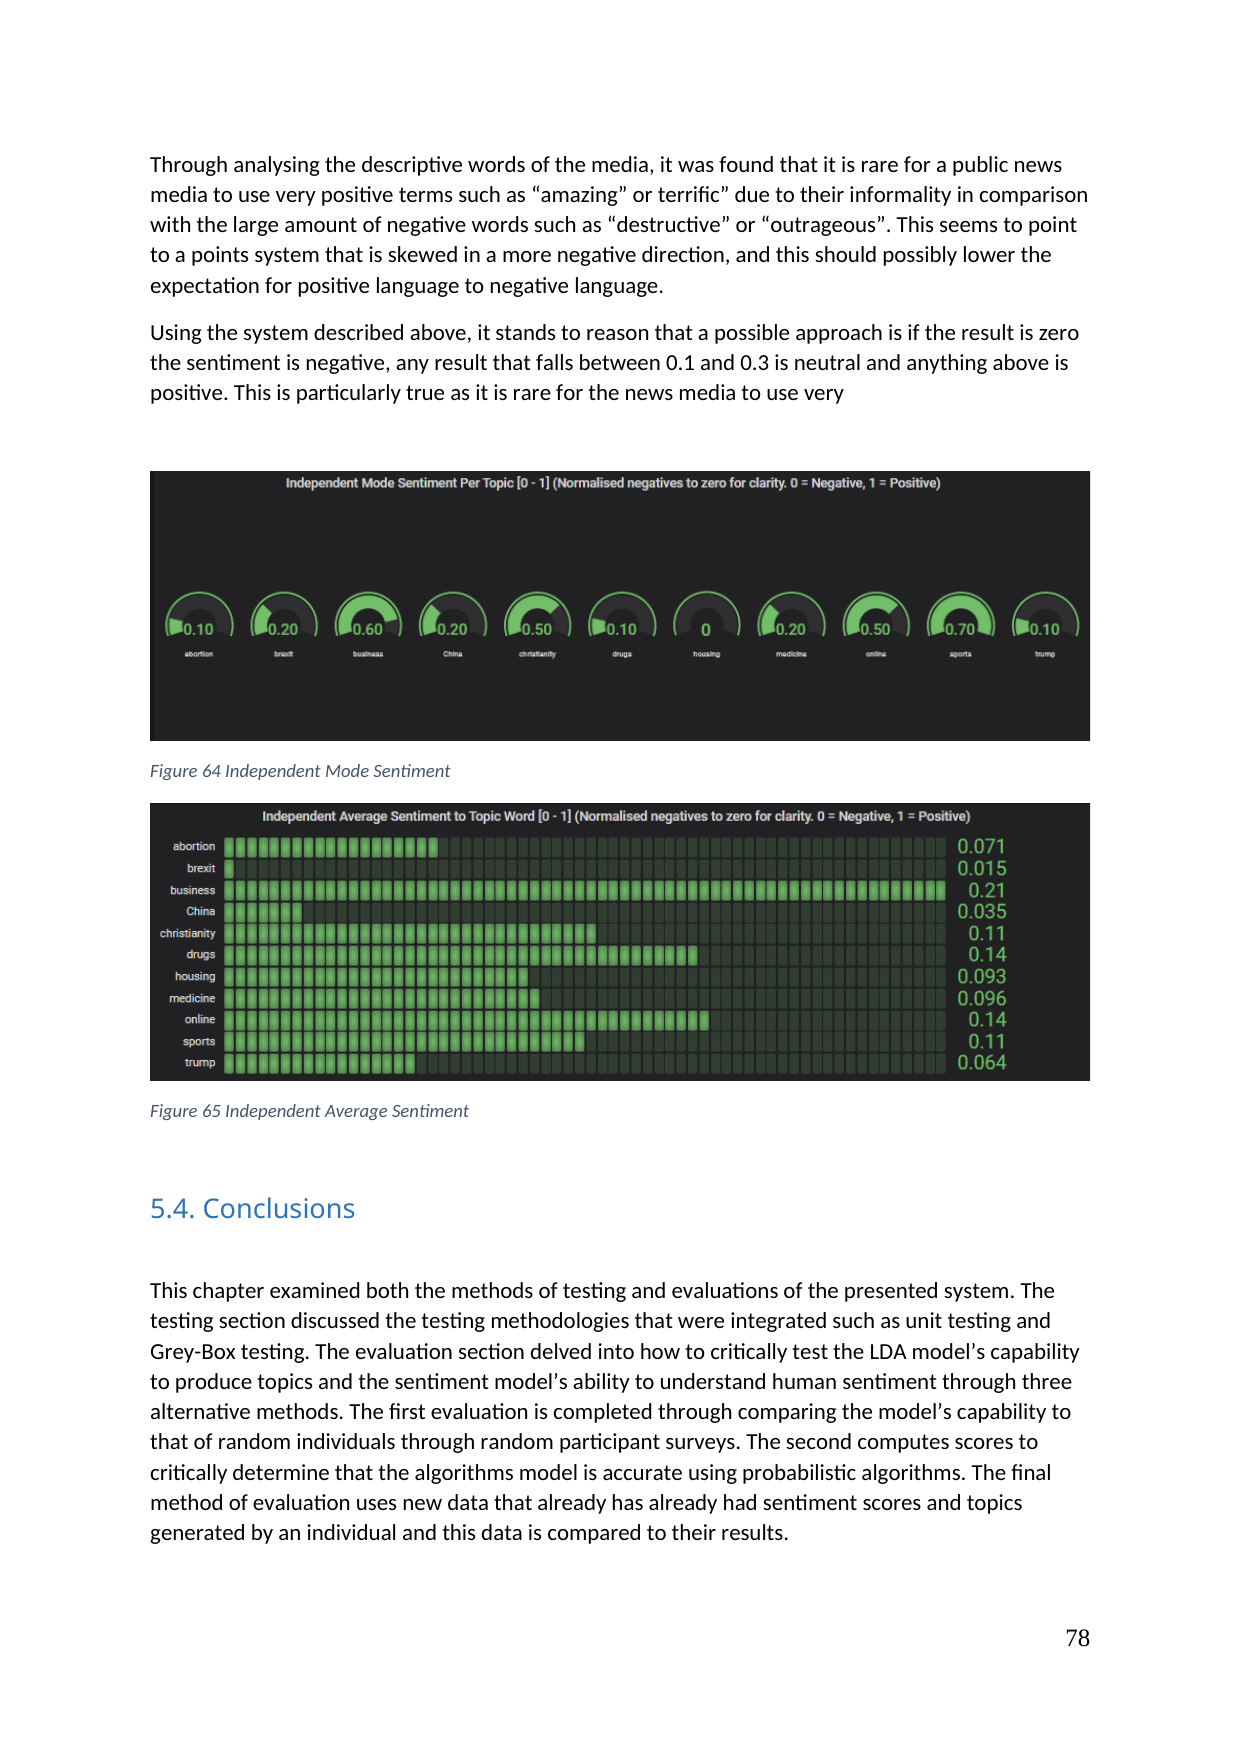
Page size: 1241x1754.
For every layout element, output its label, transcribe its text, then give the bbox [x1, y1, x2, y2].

text Figure 65 Independent Average Sentiment [150, 1099, 1090, 1122]
text Through analysing the descriptive words of the media, it was found that it is rare for a public news media to use very positive terms such as “amazing” or terrific” due to their informality in comparison with the large amount of negative words such as “destructive” or “outrageous”. This seems to point to a points system that is skewed in a more negative direction, and this should possibly lower the expectation for positive language to negative language. [150, 150, 1090, 299]
picture [150, 803, 1091, 1081]
text Using the system described above, it stands to reason that a possible approach is if the result is zero the sentiment is negative, any result that falls between 0.1 and 0.3 is neutral and anything above is positive. This is particularly true as it is rare for the news media to use very [150, 318, 1090, 406]
text This chapter examined both the methods of testing and evaluations of the presented system. The testing section discussed the testing methodologies that were integrated such as unit testing and Grey-Box testing. The evaluation section delved into how to critically test the LDA model’s capability to produce topics and the sentiment model’s ability to understand human sentiment through three alternative methods. The first evaluation is completed through comparing the model’s capability to that of random individuals through random participant surveys. The second computes scores to critically determine that the algorithms model is accurate using probabilistic algorithms. The final method of evaluation uses new data that already has already had sentiment scores and topics generated by an individual and this data is compared to their results. [150, 1276, 1090, 1546]
text Figure 64 Independent Mode Sentiment [150, 759, 1090, 782]
picture [150, 471, 1091, 741]
subtitle 5.4. Conclusions [150, 1190, 1090, 1227]
